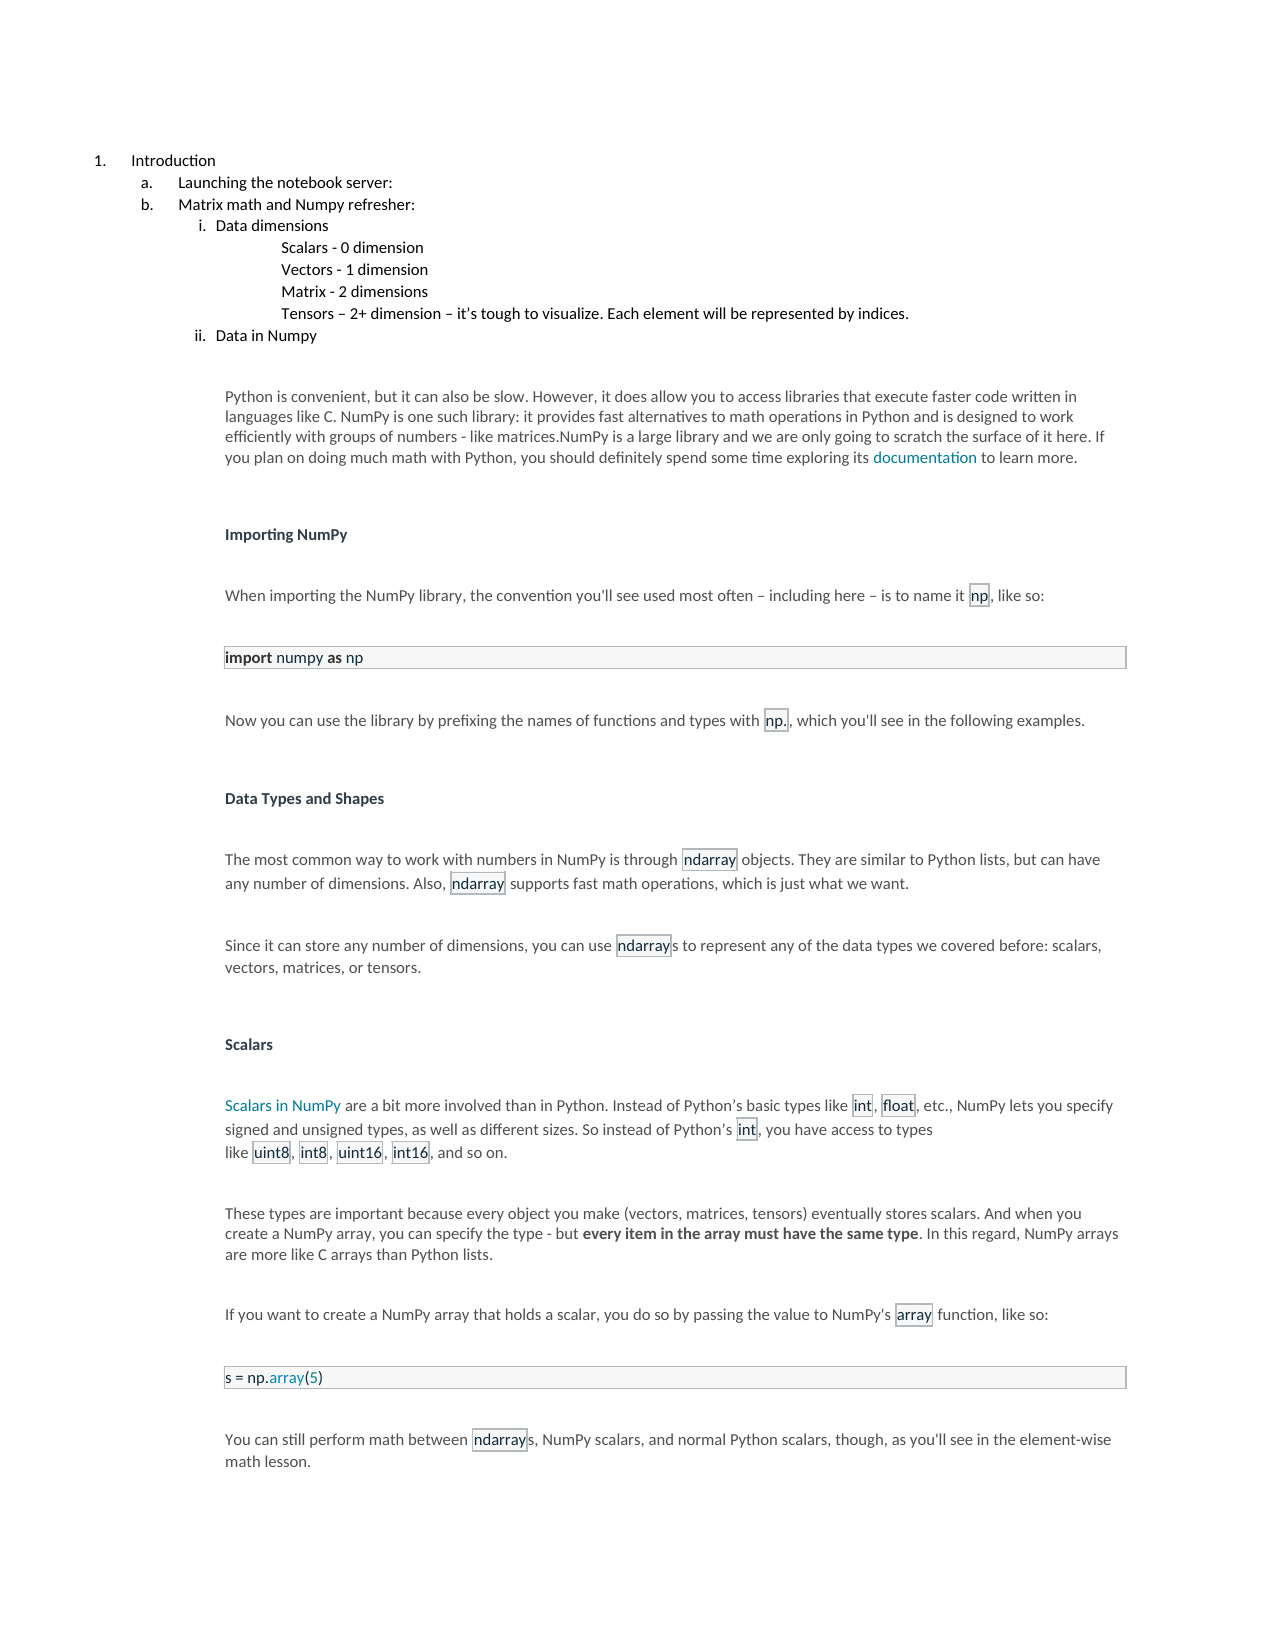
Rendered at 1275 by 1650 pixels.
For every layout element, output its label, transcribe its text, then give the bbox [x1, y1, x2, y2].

list Introduction [94, 150, 1125, 170]
text Scalars [225, 1021, 1125, 1055]
list Data dimensions [206, 216, 1125, 236]
text You can still perform math between ndarrays, NumPy scalars, and normal Python scalars, though, as you'll see in the element-wise math lesson. [225, 1428, 1125, 1472]
text If you want to create a NumPy array that holds a scalar, you do so by passing the value to NumPy's array function, like so: [225, 1303, 895, 1327]
text Since it can store any number of dimensions, you can use ndarrays to represent any of the data types we covered before: scalars, vectors, matrices, or tensors. [225, 934, 1125, 978]
text Now you can use the library by prefixing the names of functions and types with np., which you'll see in the following examples. [225, 708, 764, 732]
text import numpy as np [225, 647, 1125, 668]
text Data Types and Shapes [225, 776, 1125, 809]
text When importing the NumPy library, the convention you'll see used most often – including here – is to name it np, like so: [225, 583, 969, 607]
list Scalars - 0 dimension [281, 237, 1125, 258]
text These types are important because every object you make (vectors, matrices, tensors) eventually stores scalars. And when you create a NumPy array, you can specify the type - but every item in the array must have the same type. In this regard, NumPy arrays are more like C arrays than Python lists. [225, 1203, 1125, 1264]
list Vectors - 1 dimension [281, 259, 1125, 280]
list Matrix - 2 dimensions [281, 281, 1125, 302]
text Now you can use the library by prefixing the names of functions and types with np., which you'll see in the following examples. [789, 708, 1125, 732]
text s = np.array(5) [225, 1367, 1125, 1388]
list Tensors – 2+ dimension – it’s tough to visualize. Each element will be represented by indices. [281, 303, 1125, 323]
text The most common way to work with numbers in NumPy is through ndarray objects. They are similar to Python lists, but can have any number of dimensions. Also, ndarray supports fast math operations, which is just what we want. [225, 848, 1125, 895]
list Matrix math and Numpy refresher: [141, 194, 1125, 214]
text Scalars in NumPy are a bit more involved than in Python. Instead of Python’s basic types like int, float, etc., NumPy lets you specify signed and unsigned types, as well as different sizes. So instead of Python’s int, you have access to types like uint8, int8, uint16, int16, and so on. [225, 1094, 1125, 1164]
text Python is convenient, but it can also be slow. However, it does allow you to access libraries that execute faster code written in languages like C. NumPy is one such library: it provides fast alternatives to math operations in Python and is designed to work efficiently with groups of numbers - like matrices.NumPy is a large library and we are only going to scratch the surface of it here. If you plan on doing much math with Python, you should definitely spend some time exploring its documentation to learn more. [225, 386, 1125, 467]
text Importing NumPy [225, 511, 1125, 544]
list Data in Numpy [206, 325, 1125, 345]
list Launching the notebook server: [141, 172, 1125, 192]
